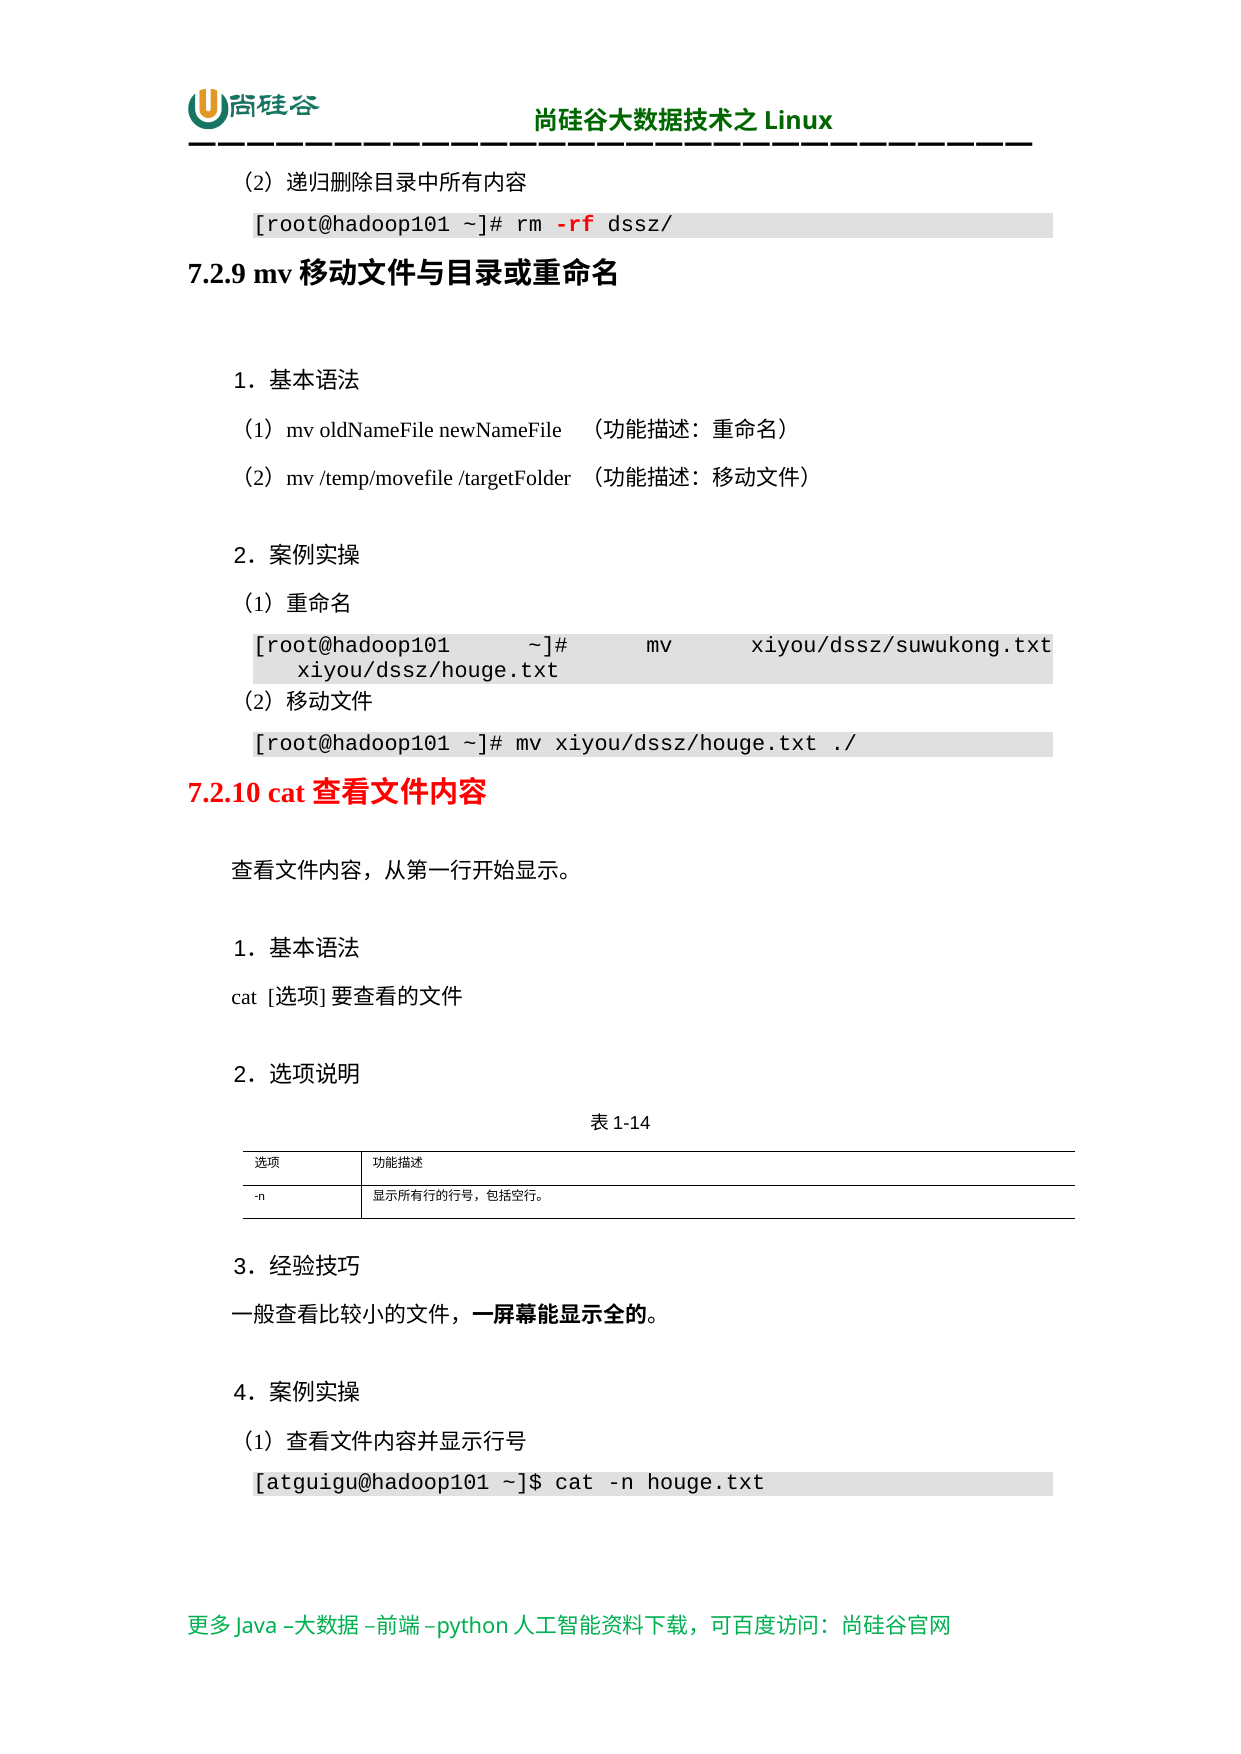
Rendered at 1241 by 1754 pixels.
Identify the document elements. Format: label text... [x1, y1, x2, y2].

text 2．案例实操 [187, 521, 1053, 586]
text [root@hadoop101 ~]# mv xiyou/dssz/suwukong.txt xiyou/dssz/houge.txt [253, 634, 1053, 684]
text （1）查看文件内容并显示行号 [187, 1423, 1053, 1456]
text 表1-14 [187, 1105, 1053, 1137]
table_cell -n [243, 1186, 361, 1218]
text 3．经验技巧 [187, 1232, 1053, 1297]
text （1）mv oldNameFile newNameFile （功能描述：重命名） [187, 411, 1053, 444]
text （2）mv /temp/movefile /targetFolder （功能描述：移动文件） [187, 460, 1053, 492]
text 查看文件内容，从第一行开始显示。 [187, 852, 1053, 885]
text （1）重命名 [187, 586, 1053, 618]
subtitle 7.2.10 cat 查看文件内容 [187, 757, 1053, 822]
text 1．基本语法 [187, 346, 1053, 411]
text cat [选项] 要查看的文件 [187, 979, 1053, 1011]
text 4．案例实操 [187, 1358, 1053, 1423]
text [root@hadoop101 ~]# mv xiyou/dssz/houge.txt ./ [253, 732, 1053, 757]
text 1．基本语法 [187, 914, 1053, 979]
text （2）递归删除目录中所有内容 [187, 165, 1053, 197]
table_header 功能描述 [362, 1152, 1075, 1184]
text [atguigu@hadoop101 ~]$ cat -n houge.txt [253, 1472, 1053, 1496]
subtitle 7.2.9 mv 移动文件与目录或重命名 [187, 238, 1053, 303]
table_header 选项 [243, 1152, 361, 1184]
text [root@hadoop101 ~]# rm -rf dssz/ [253, 213, 1053, 238]
picture [187, 88, 321, 130]
text 2．选项说明 [187, 1040, 1053, 1105]
table_cell 显示所有行的行号，包括空行。 [362, 1186, 1075, 1218]
text 一般查看比较小的文件，一屏幕能显示全的。 [187, 1297, 1053, 1329]
text （2）移动文件 [187, 684, 1053, 716]
